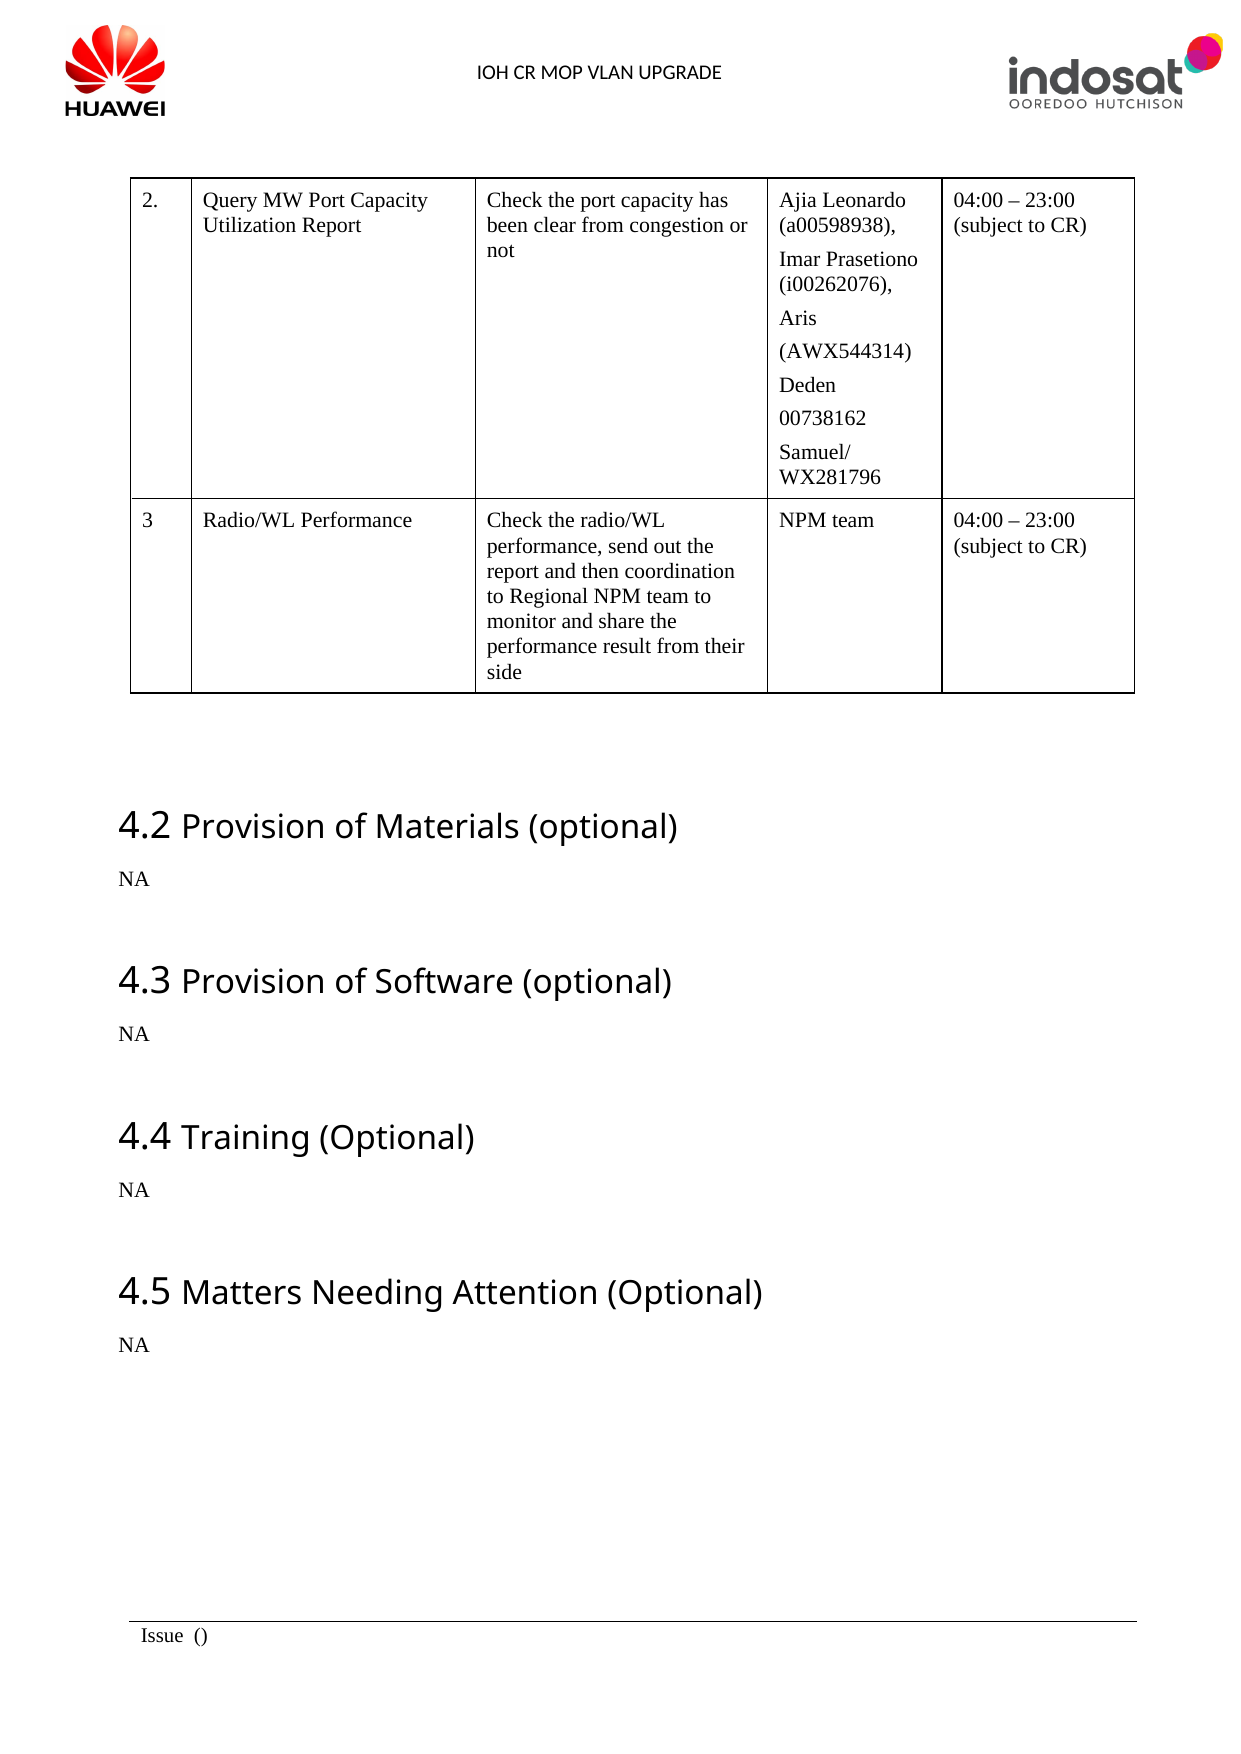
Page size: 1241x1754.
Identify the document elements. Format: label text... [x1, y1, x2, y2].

subtitle Provision of Software (optional) [118, 953, 1122, 1004]
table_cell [768, 179, 941, 497]
table_cell Check the port capacity has been clear from congestion or not [476, 179, 767, 497]
subtitle Matters Needing Attention (Optional) [118, 1264, 1122, 1315]
picture [974, 26, 1224, 118]
table_cell 04:00 – 23:00 (subject to CR) [943, 499, 1134, 692]
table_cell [943, 179, 1134, 497]
subtitle Training (Optional) [118, 1109, 1122, 1160]
text NA [118, 1021, 1122, 1046]
table_cell 3 [131, 499, 191, 692]
table_cell Radio/WL Performance [192, 499, 475, 692]
subtitle Provision of Materials (optional) [118, 798, 1122, 849]
table_cell Check the radio/WL performance, send out the report and then coordination to Regional NPM team to monitor and share the performance result from their side [476, 499, 767, 692]
text NA [118, 1332, 1122, 1357]
text NA [118, 1177, 1122, 1202]
picture [65, 25, 165, 116]
table_cell Query MW Port Capacity Utilization Report [192, 179, 475, 497]
table_cell 2. [131, 179, 191, 497]
text NA [118, 866, 1122, 891]
table_cell NPM team [768, 499, 941, 692]
